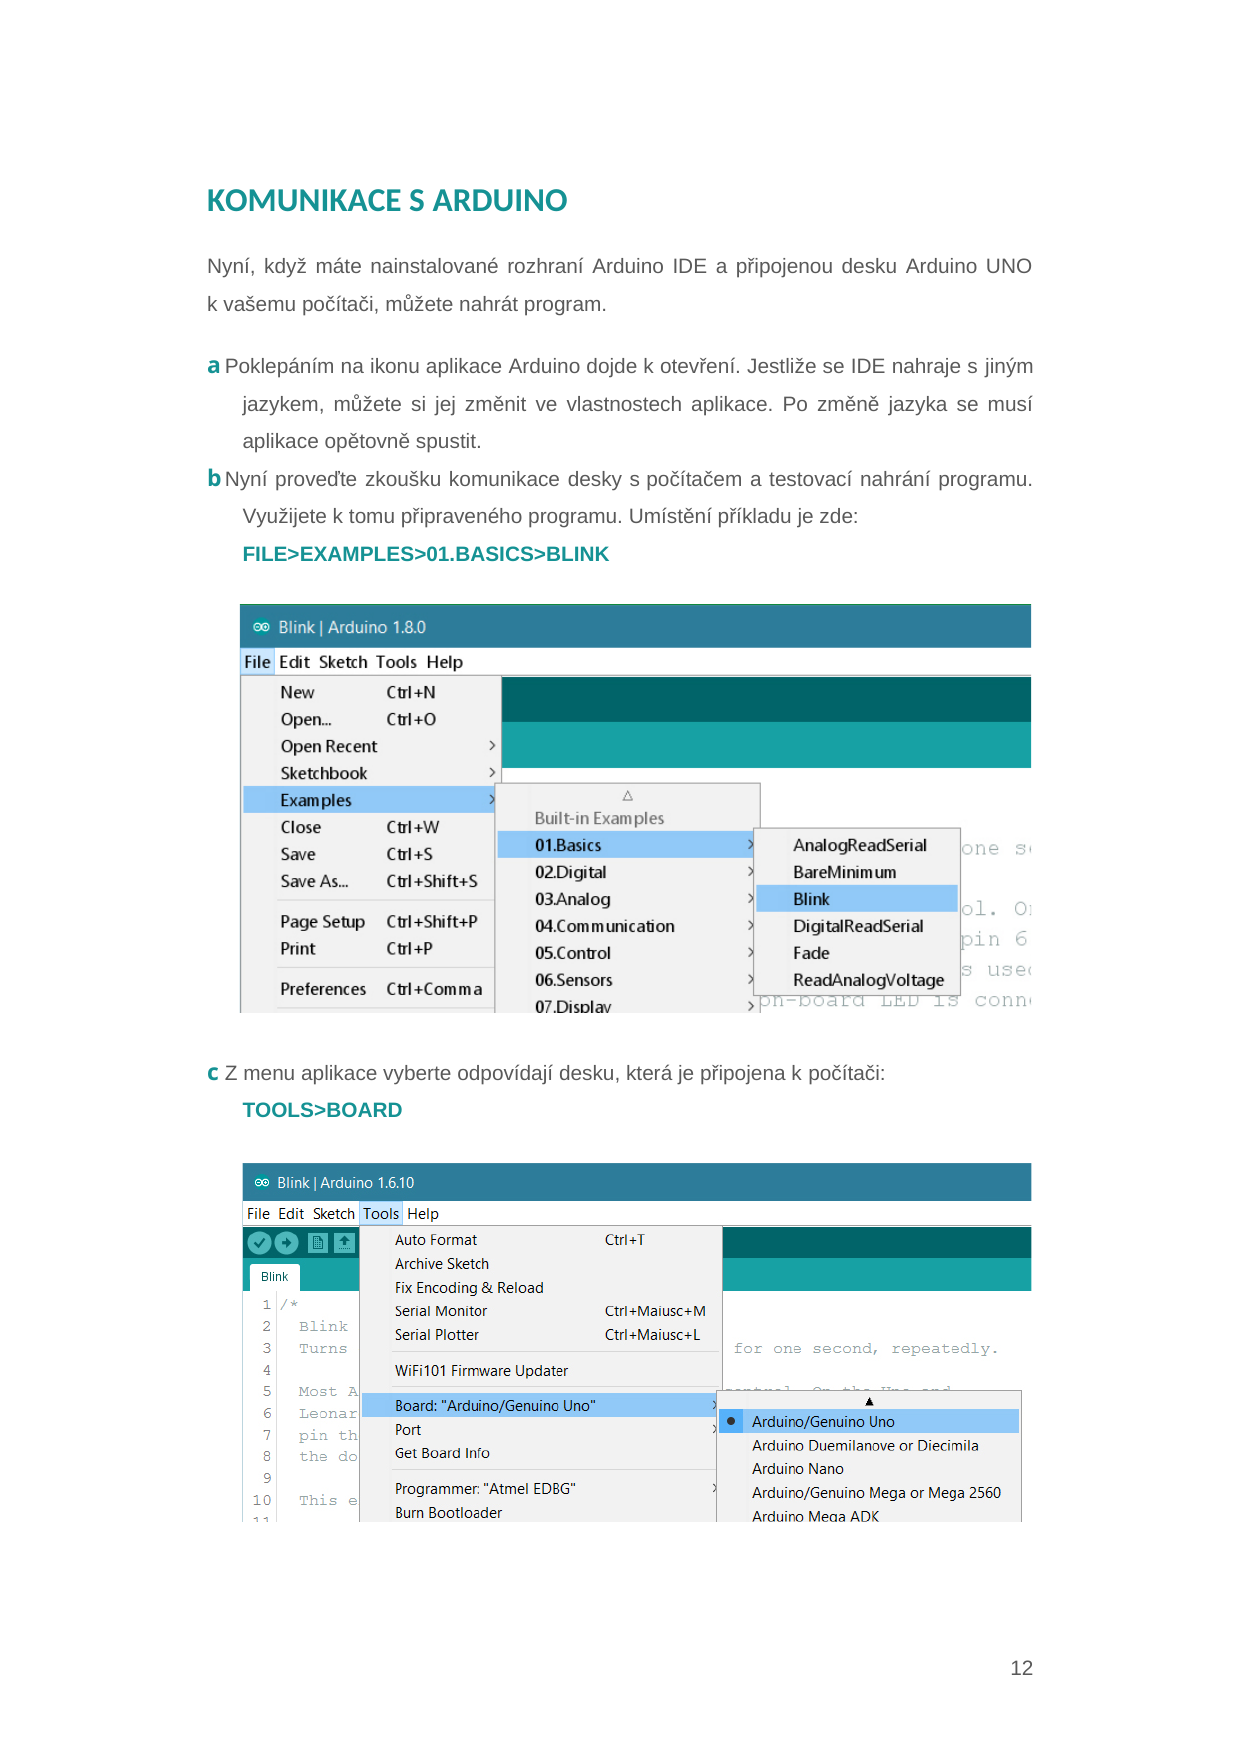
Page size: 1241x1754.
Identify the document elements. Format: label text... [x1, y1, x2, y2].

list Z menu aplikace vyberte odpovídají desku, která je připojena k počítači: [207, 1050, 1033, 1088]
picture [239, 604, 1032, 1013]
text Nyní, když máte nainstalované rozhraní Arduino IDE a připojenou desku Arduino UNO k vašemu počítači, můžete nahrát program. [207, 244, 1033, 319]
list Nyní proveďte zkoušku komunikace desky s počítačem a testovací nahrání programu. Využijete k tomu připraveného programu. Umístění příkladu je zde: [207, 456, 1033, 531]
subtitle Komunikace s Arduino [207, 181, 1033, 219]
picture [242, 1163, 1032, 1522]
list TOOLS>BOARD [242, 1088, 1033, 1125]
list FILE>EXAMPLES>01.BASICS>BLINK [242, 531, 1033, 569]
list Poklepáním na ikonu aplikace Arduino dojde k otevření. Jestliže se IDE nahraje s jiným jazykem, můžete si jej změnit ve vlastnostech aplikace. Po změně jazyka se musí aplikace opětovně spustit. [207, 344, 1033, 456]
